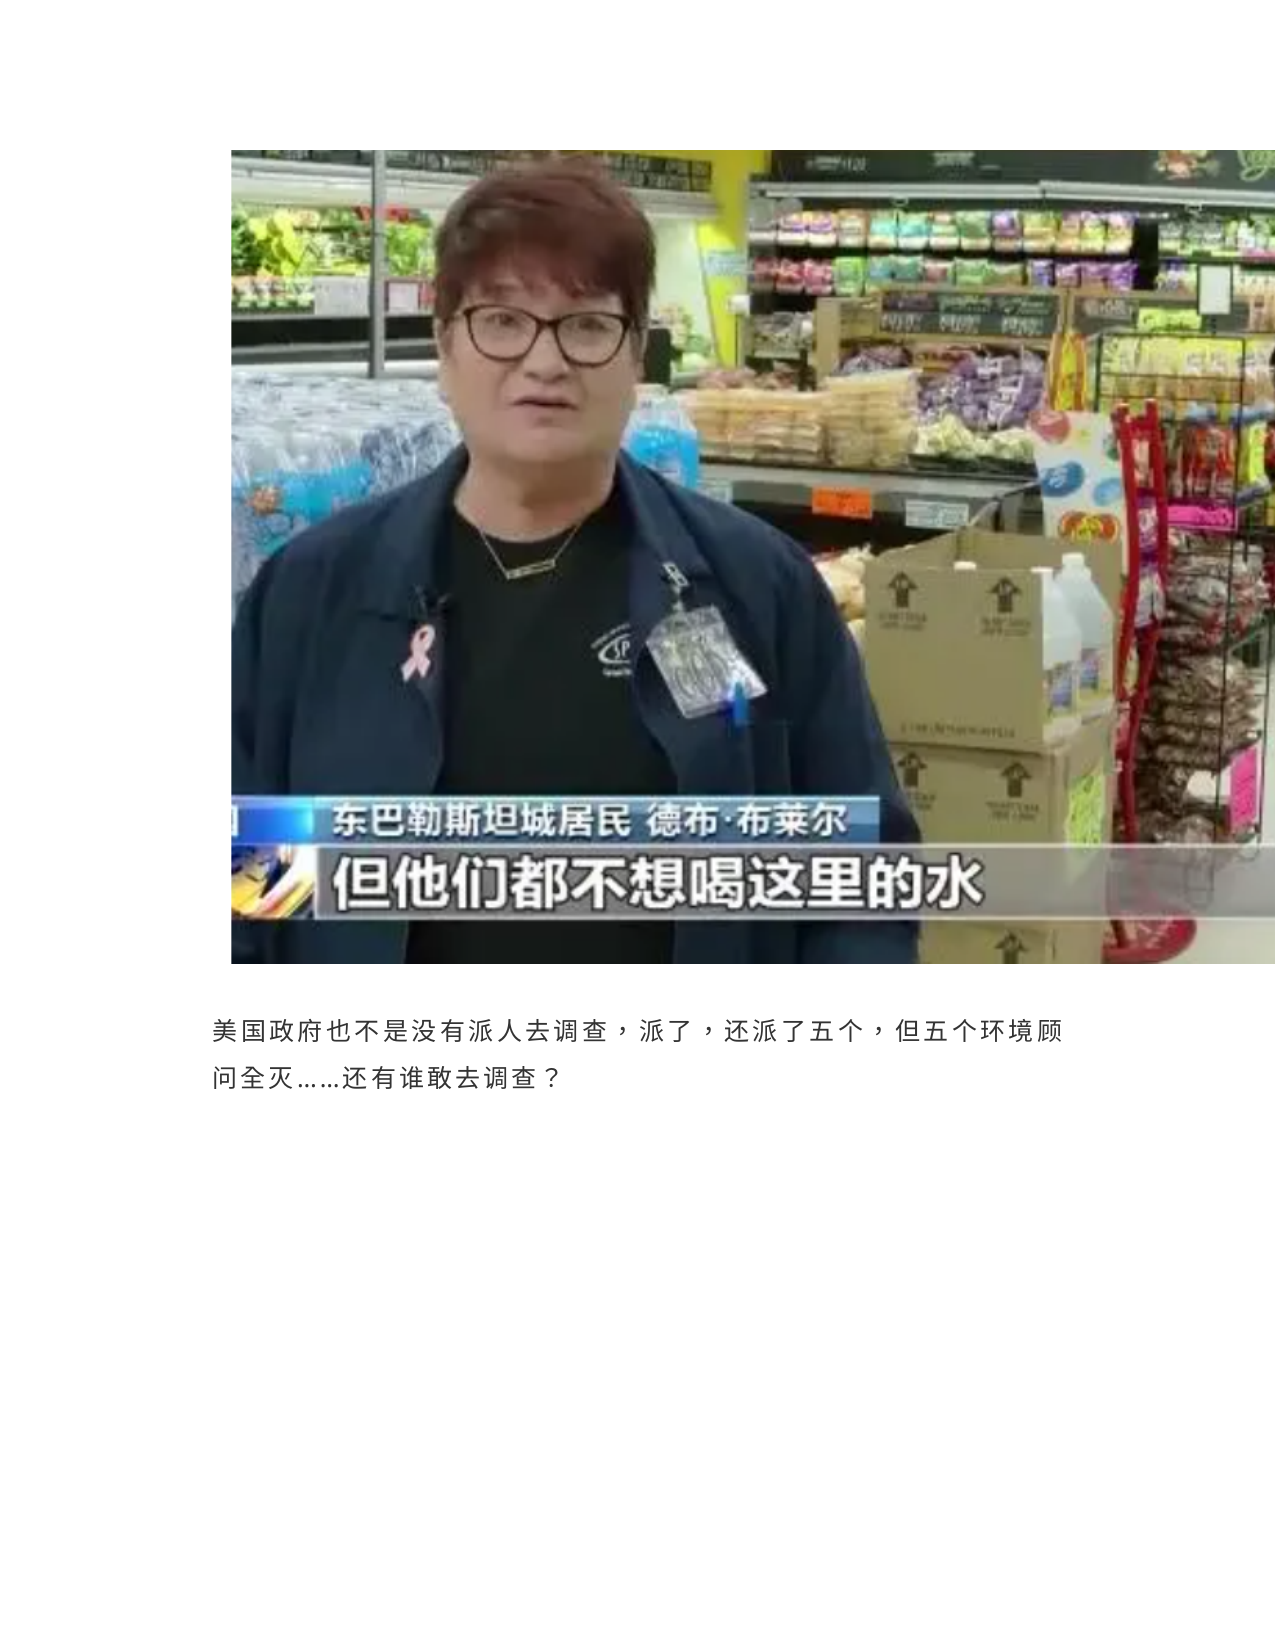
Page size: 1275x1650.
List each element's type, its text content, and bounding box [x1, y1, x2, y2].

picture [231, 150, 1275, 964]
text 美国政府也不是没有派人去调查，派了，还派了五个，但五个环境顾问全灭……还有谁敢去调查？ [212, 1002, 1062, 1094]
